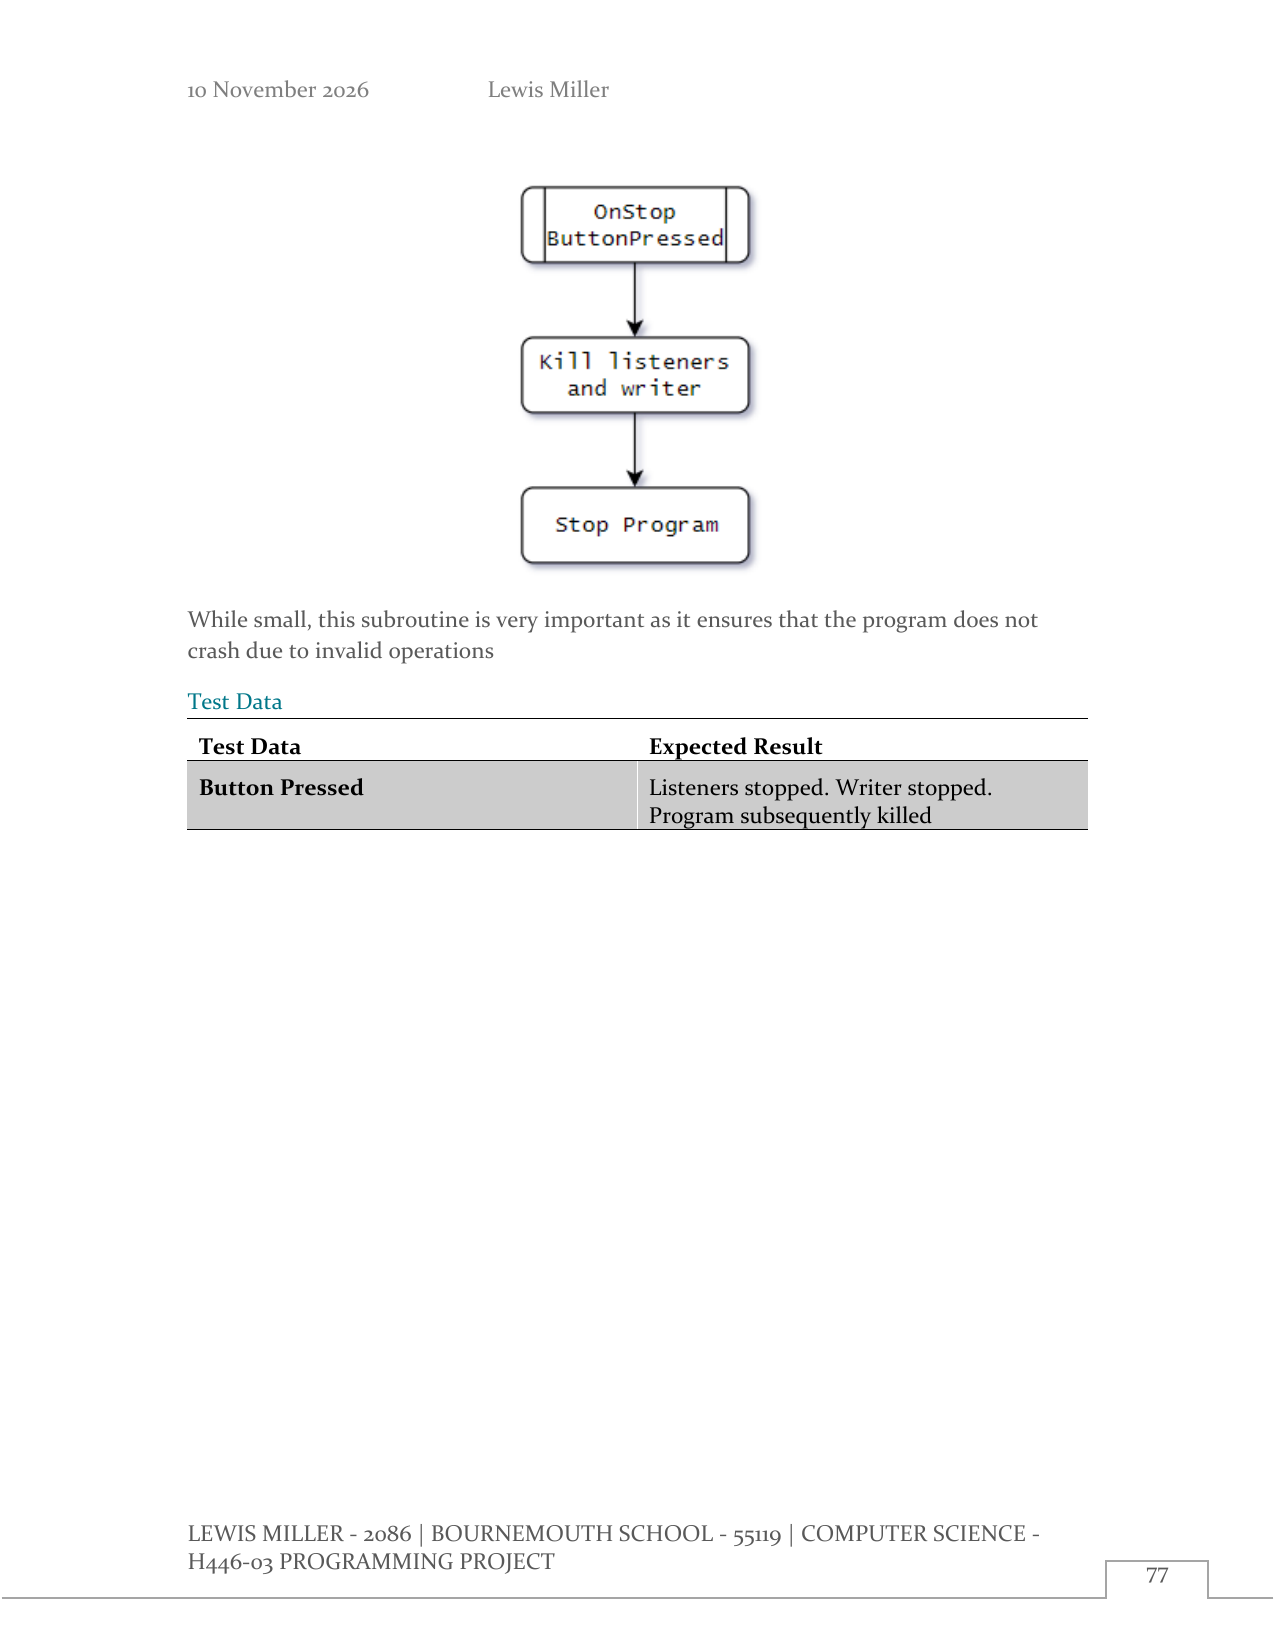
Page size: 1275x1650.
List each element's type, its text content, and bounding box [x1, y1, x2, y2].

subtitle Test Data [187, 687, 1088, 716]
table_header Test Data [187, 719, 637, 760]
table_header Expected Result [638, 719, 1088, 760]
table_cell Button Pressed [187, 761, 637, 829]
picture [511, 180, 764, 582]
text While small, this subroutine is very important as it ensures that the program does not crash due to invalid operations [187, 605, 1088, 664]
table_cell Listeners stopped. Writer stopped. Program subsequently killed [638, 761, 1088, 829]
